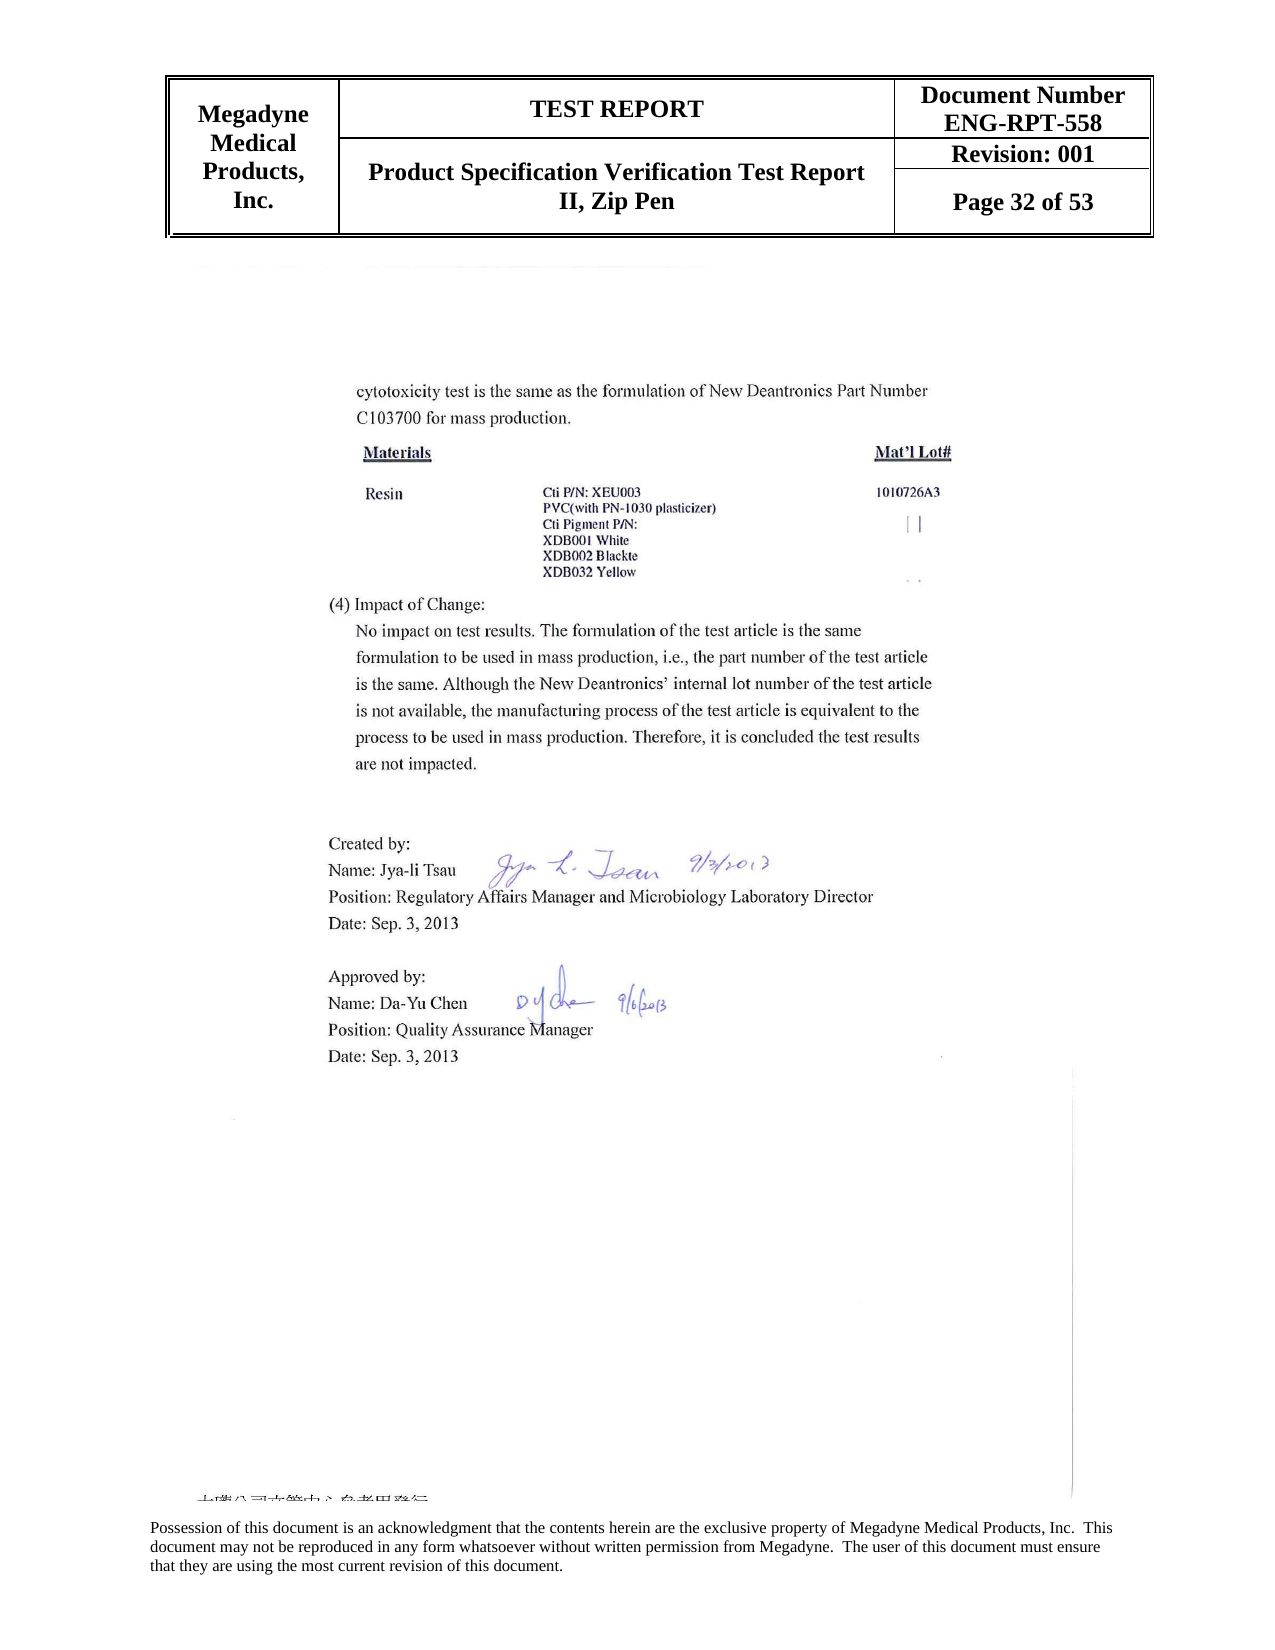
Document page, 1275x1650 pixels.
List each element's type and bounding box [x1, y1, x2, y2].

picture [196, 266, 1079, 1501]
